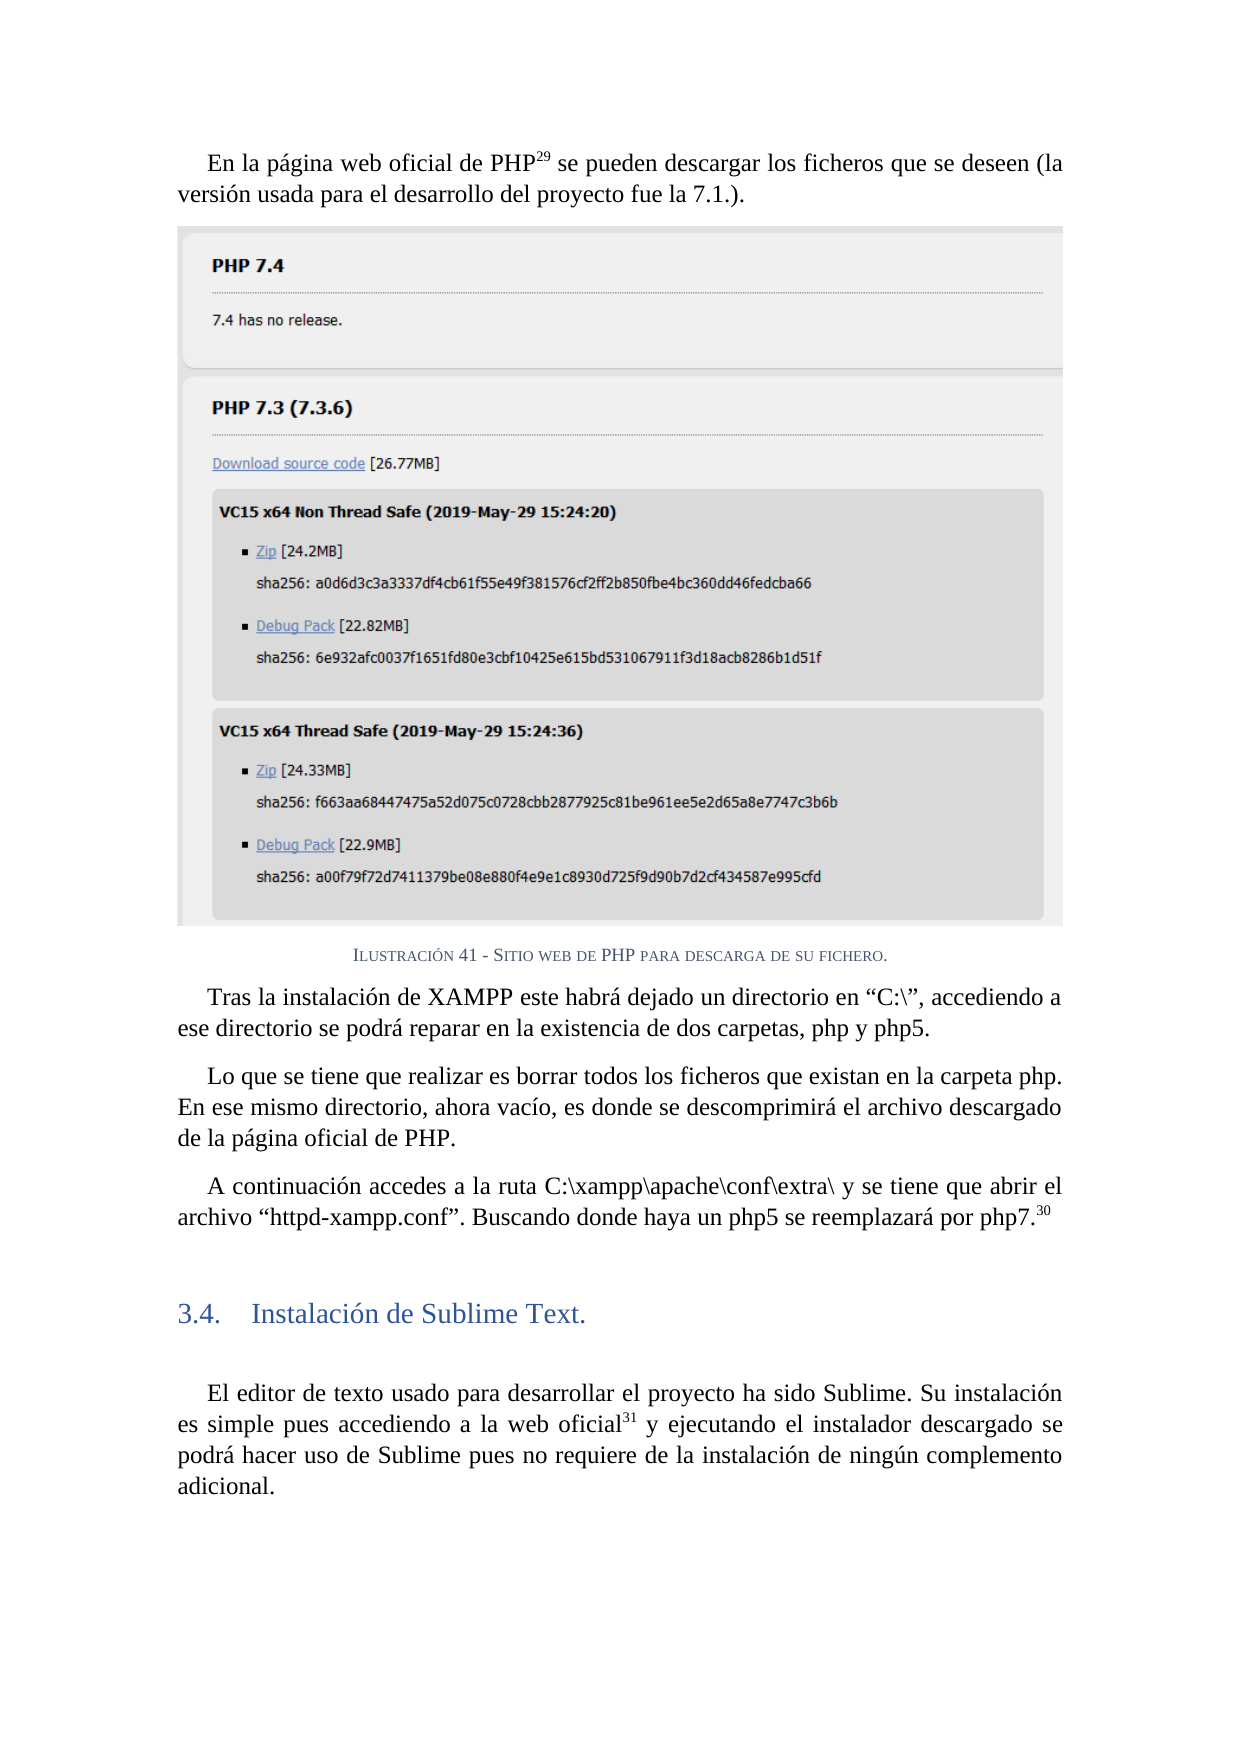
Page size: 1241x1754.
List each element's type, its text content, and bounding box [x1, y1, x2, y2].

text Lo que se tiene que realizar es borrar todos los ficheros que existan en la carpeta php. En ese mismo directorio, ahora vacío, es donde se descomprimirá el archivo descargado de la página oficial de PHP. [177, 1061, 1063, 1152]
text Ilustración 41 - Sitio web de PHP para descarga de su fichero. [177, 944, 1063, 966]
text El editor de texto usado para desarrollar el proyecto ha sido Sublime. Su instalación es simple pues accediendo a la web oficial31 y ejecutando el instalador descargado se podrá hacer uso de Sublime pues no requiere de la instalación de ningún complemento adicional. [177, 1378, 1063, 1500]
text A continuación accedes a la ruta C:\xampp\apache\conf\extra\ y se tiene que abrir el archivo “httpd-xampp.conf”. Buscando donde haya un php5 se reemplazará por php7.30 [177, 1171, 1063, 1231]
text En la página web oficial de PHP29 se pueden descargar los ficheros que se deseen (la versión usada para el desarrollo del proyecto fue la 7.1.). [177, 148, 1063, 207]
picture [177, 226, 1063, 926]
subtitle Instalación de Sublime Text. [177, 1297, 1063, 1330]
text Tras la instalación de XAMPP este habrá dejado un directorio en “C:\”, accediendo a ese directorio se podrá reparar en la existencia de dos carpetas, php y php5. [177, 982, 1063, 1042]
